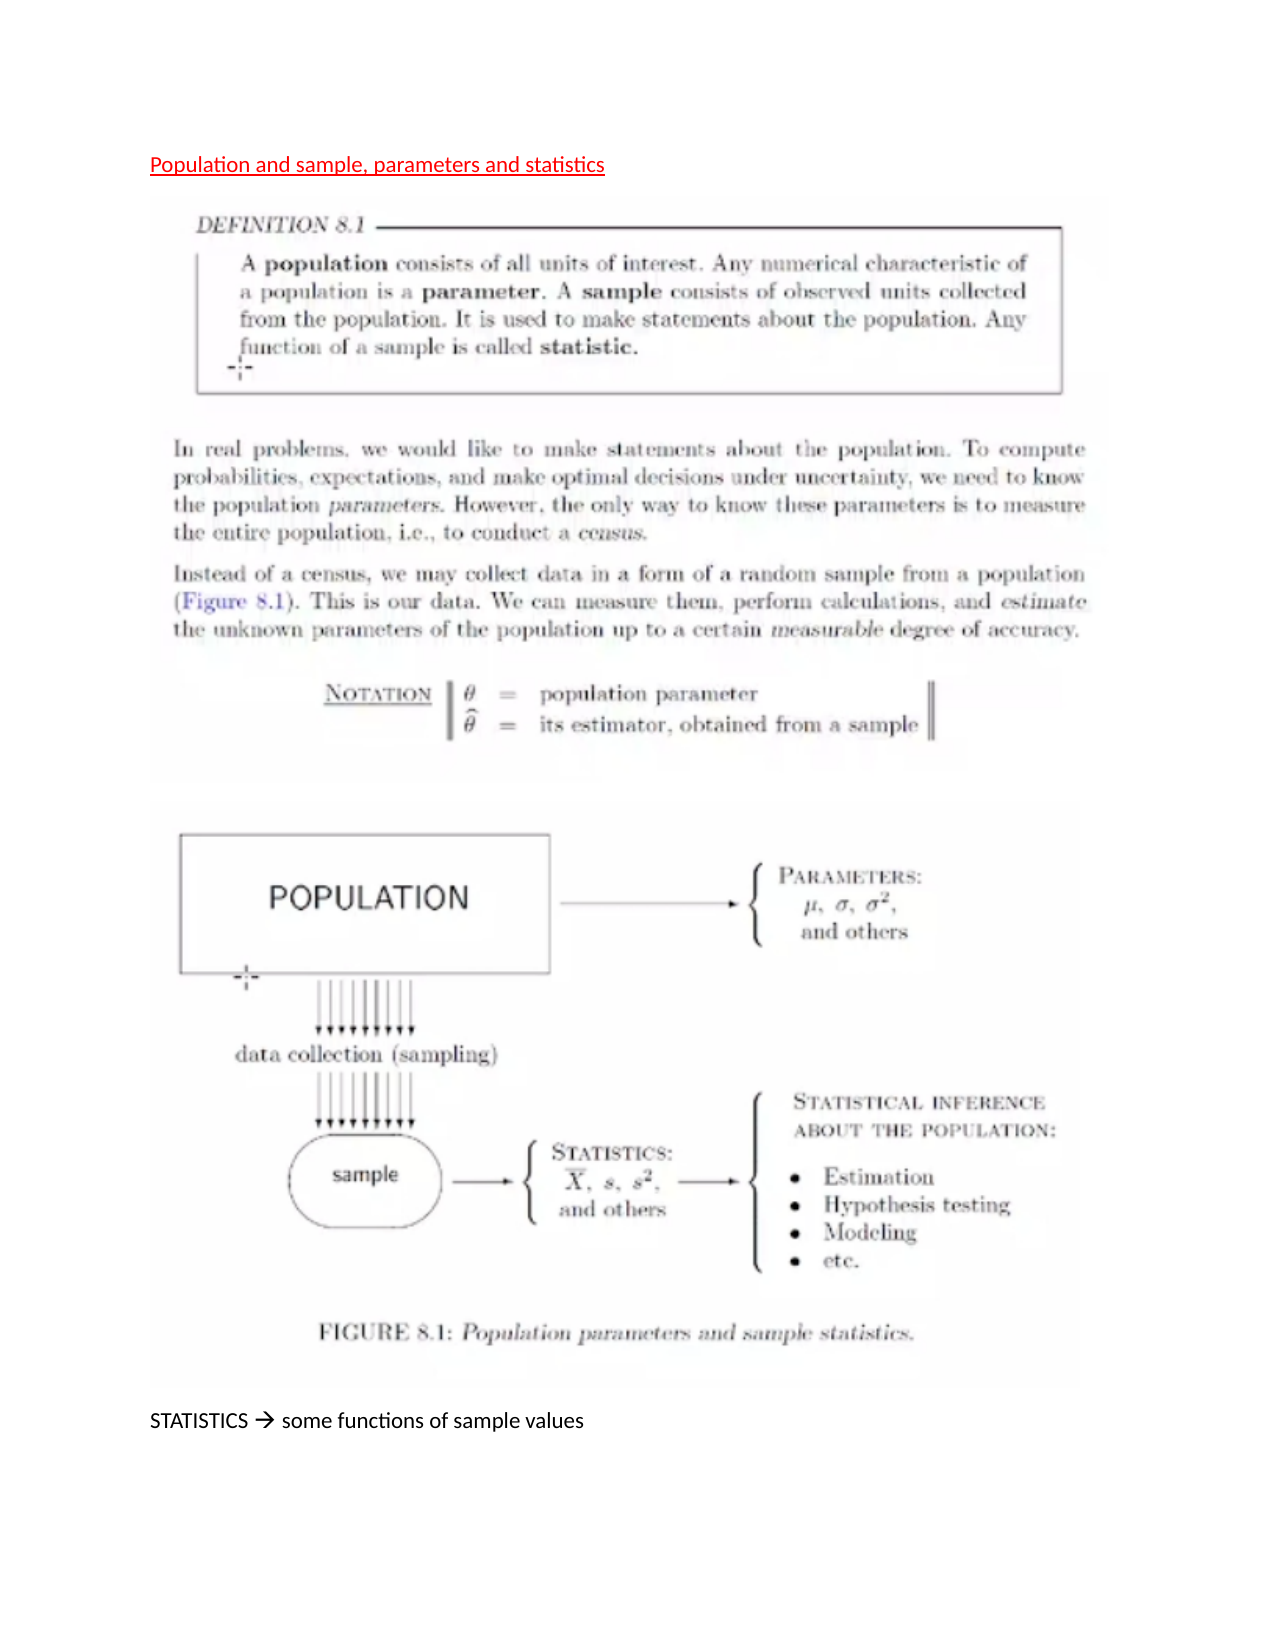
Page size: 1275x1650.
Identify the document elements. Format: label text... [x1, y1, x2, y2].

picture [150, 801, 1080, 1388]
text STATISTICS some functions of sample values [150, 1406, 1125, 1434]
picture [150, 196, 1110, 783]
text Population and sample, parameters and statistics [150, 150, 1125, 178]
